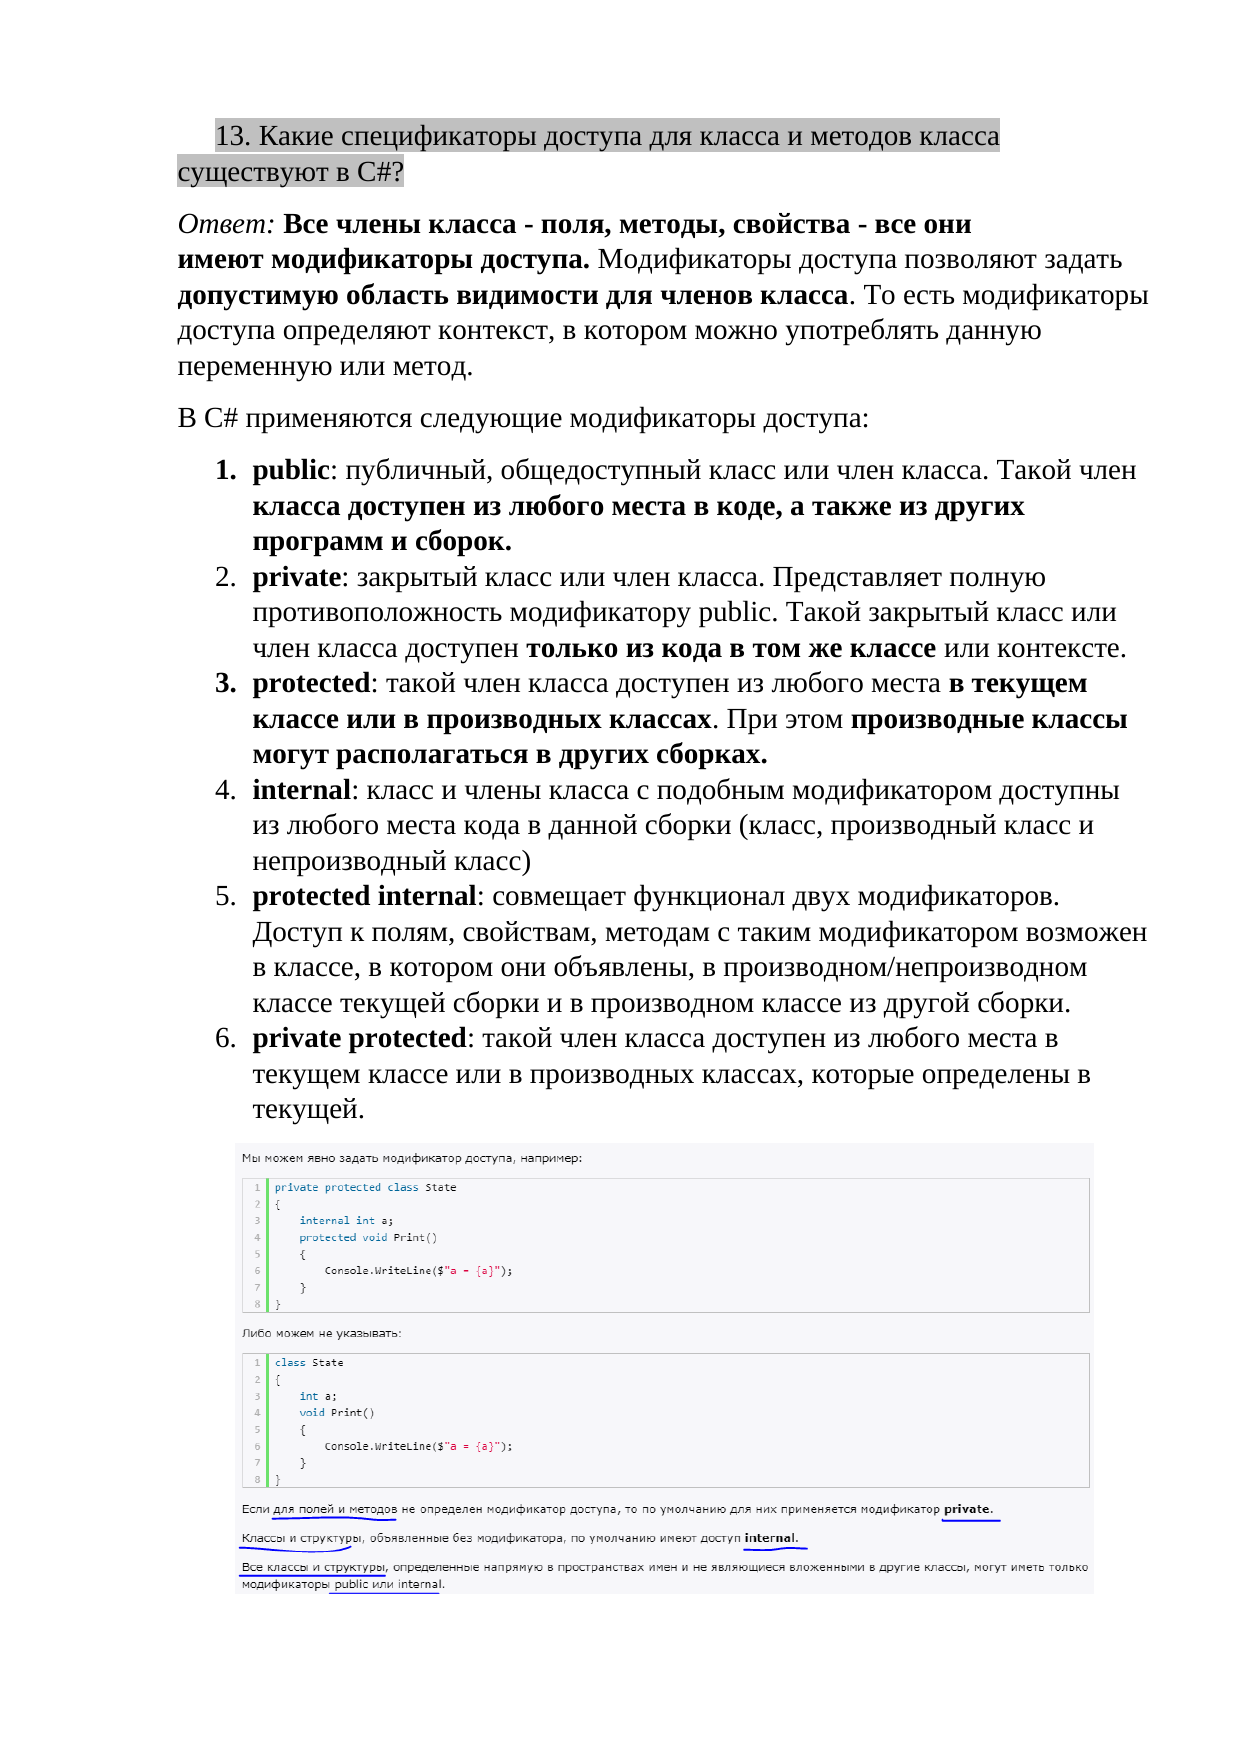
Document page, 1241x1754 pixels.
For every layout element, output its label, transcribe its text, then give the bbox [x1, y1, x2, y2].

list protected internal: совмещает функционал двух модификаторов. Доступ к полям, свойствам, методам с таким модификатором возможен в классе, в котором они объявлены, в производном/непроизводном классе текущей сборки и в производном классе из другой сборки. [215, 878, 1152, 1019]
text Ответ: Все члены класса - поля, методы, свойства - все они имеют модификаторы доступа. Модификаторы доступа позволяют задать допустимую область видимости для членов класса. То есть модификаторы доступа определяют контекст, в котором можно употреблять данную переменную или метод. [177, 206, 1152, 381]
picture [235, 1143, 1094, 1594]
text В C# применяются следующие модификаторы доступа: [177, 400, 1152, 434]
list public: публичный, общедоступный класс или член класса. Такой член класса доступен из любого места в коде, а также из других программ и сборок. [215, 452, 1152, 557]
list internal: класс и члены класса с подобным модификатором доступны из любого места кода в данной сборки (класс, производный класс и непроизводный класс) [215, 772, 1152, 877]
list private protected: такой член класса доступен из любого места в текущем классе или в производных классах, которые определены в текущей. [215, 1021, 1152, 1125]
text 13. Какие спецификаторы доступа для класса и методов класса существуют в C#? [177, 118, 1152, 187]
list protected: такой член класса доступен из любого места в текущем классе или в производных классах. При этом производные классы могут располагаться в других сборках. [215, 665, 1152, 770]
list private: закрытый класс или член класса. Представляет полную противоположность модификатору public. Такой закрытый класс или член класса доступен только из кода в том же классе или контексте. [215, 559, 1152, 663]
